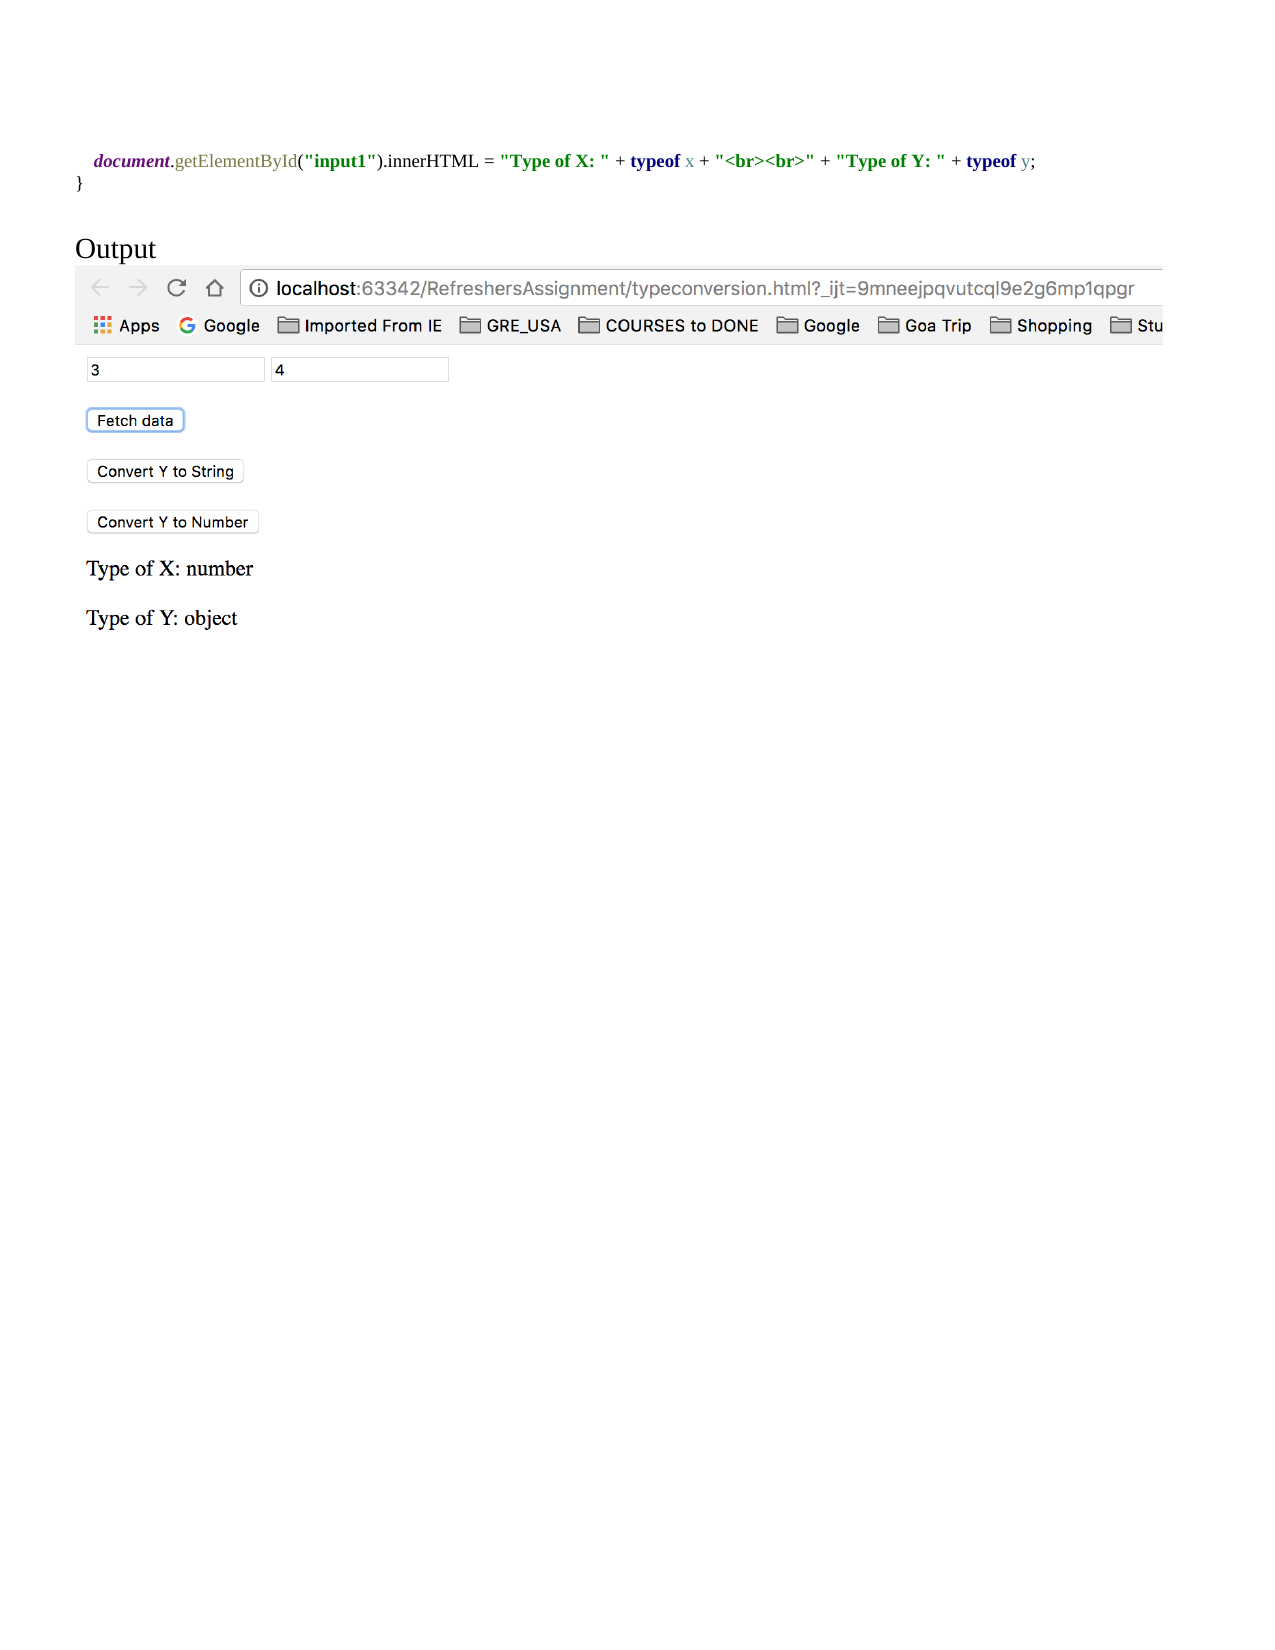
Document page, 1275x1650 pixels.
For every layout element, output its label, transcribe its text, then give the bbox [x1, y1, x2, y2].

picture [75, 265, 1163, 663]
text Output [75, 231, 1125, 265]
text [75, 150, 1125, 193]
